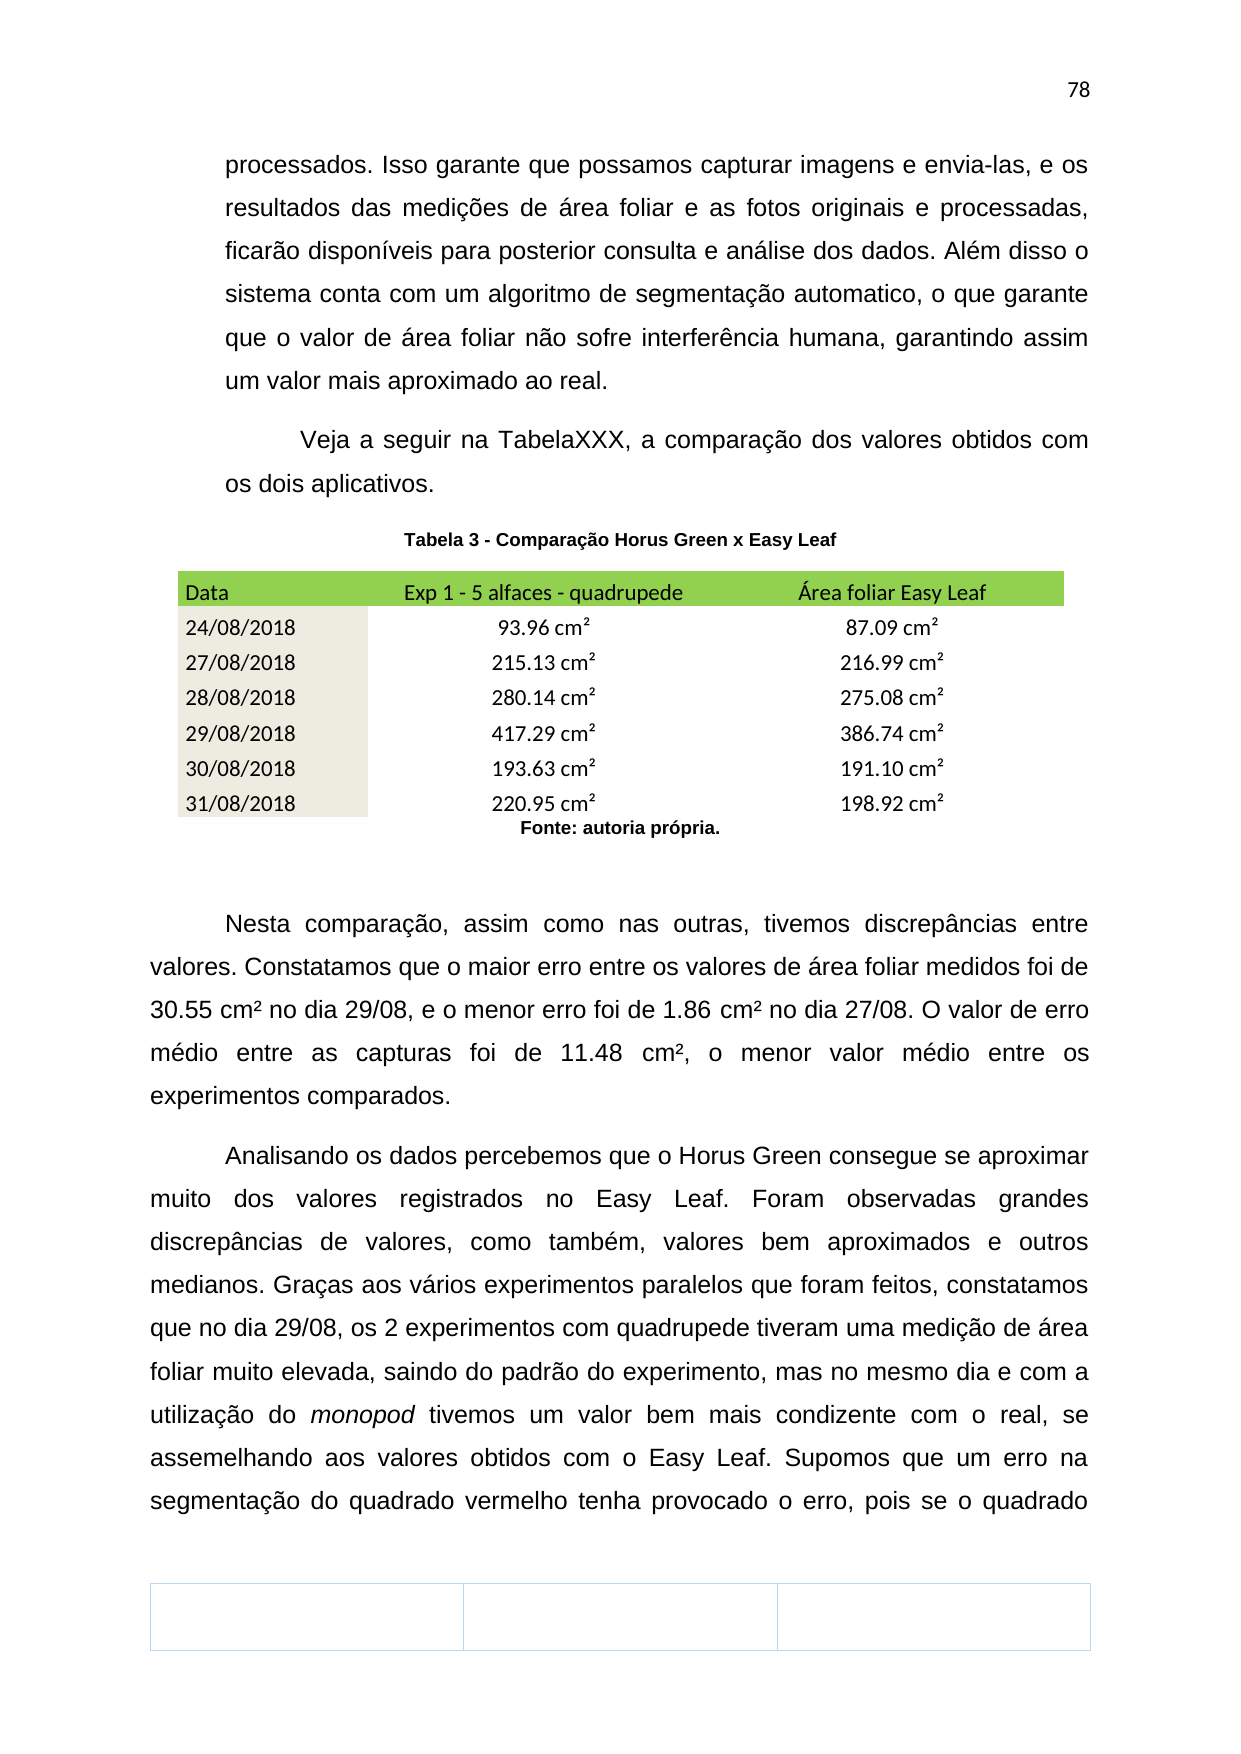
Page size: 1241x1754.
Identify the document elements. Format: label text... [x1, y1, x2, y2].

table_cell 30/08/2018 [178, 747, 368, 782]
text Veja a seguir na TabelaXXX, a comparação dos valores obtidos com os dois aplicativos. [225, 425, 1090, 497]
text Nesta comparação, assim como nas outras, tivemos discrepâncias entre valores. Constatamos que o maior erro entre os valores de área foliar medidos foi de 30.55 cm² no dia 29/08, e o menor erro foi de 1.86 cm² no dia 27/08. O valor de erro médio entre as capturas foi de 11.48 cm², o menor valor médio entre os experimentos comparados. [150, 908, 1090, 1110]
table_cell 87.09 cm² [720, 606, 1064, 641]
text Fonte: autoria própria. [150, 817, 1090, 839]
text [150, 1141, 1090, 1514]
table_cell 191.10 cm² [720, 747, 1064, 782]
table_cell 193.63 cm² [368, 747, 720, 782]
table_header Data [178, 571, 368, 606]
table_cell 198.92 cm² [720, 782, 1064, 817]
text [225, 150, 1090, 394]
table_cell 216.99 cm² [720, 641, 1064, 676]
table_cell 93.96 cm² [368, 606, 720, 641]
table_cell 24/08/2018 [178, 606, 368, 641]
table_cell 220.95 cm² [368, 782, 720, 817]
table_cell 31/08/2018 [178, 782, 368, 817]
table_header Exp 1 - 5 alfaces - quadrupede [368, 571, 720, 606]
table_cell 215.13 cm² [368, 641, 720, 676]
table_cell 27/08/2018 [178, 641, 368, 676]
table_cell 275.08 cm² [720, 676, 1064, 712]
table_header Área foliar Easy Leaf [720, 571, 1064, 606]
text Tabela 3 - Comparação Horus Green x Easy Leaf [150, 528, 1090, 550]
table_cell 29/08/2018 [178, 712, 368, 747]
table_cell 28/08/2018 [178, 676, 368, 712]
table_cell 280.14 cm² [368, 676, 720, 712]
table_cell 386.74 cm² [720, 712, 1064, 747]
table_cell 417.29 cm² [368, 712, 720, 747]
